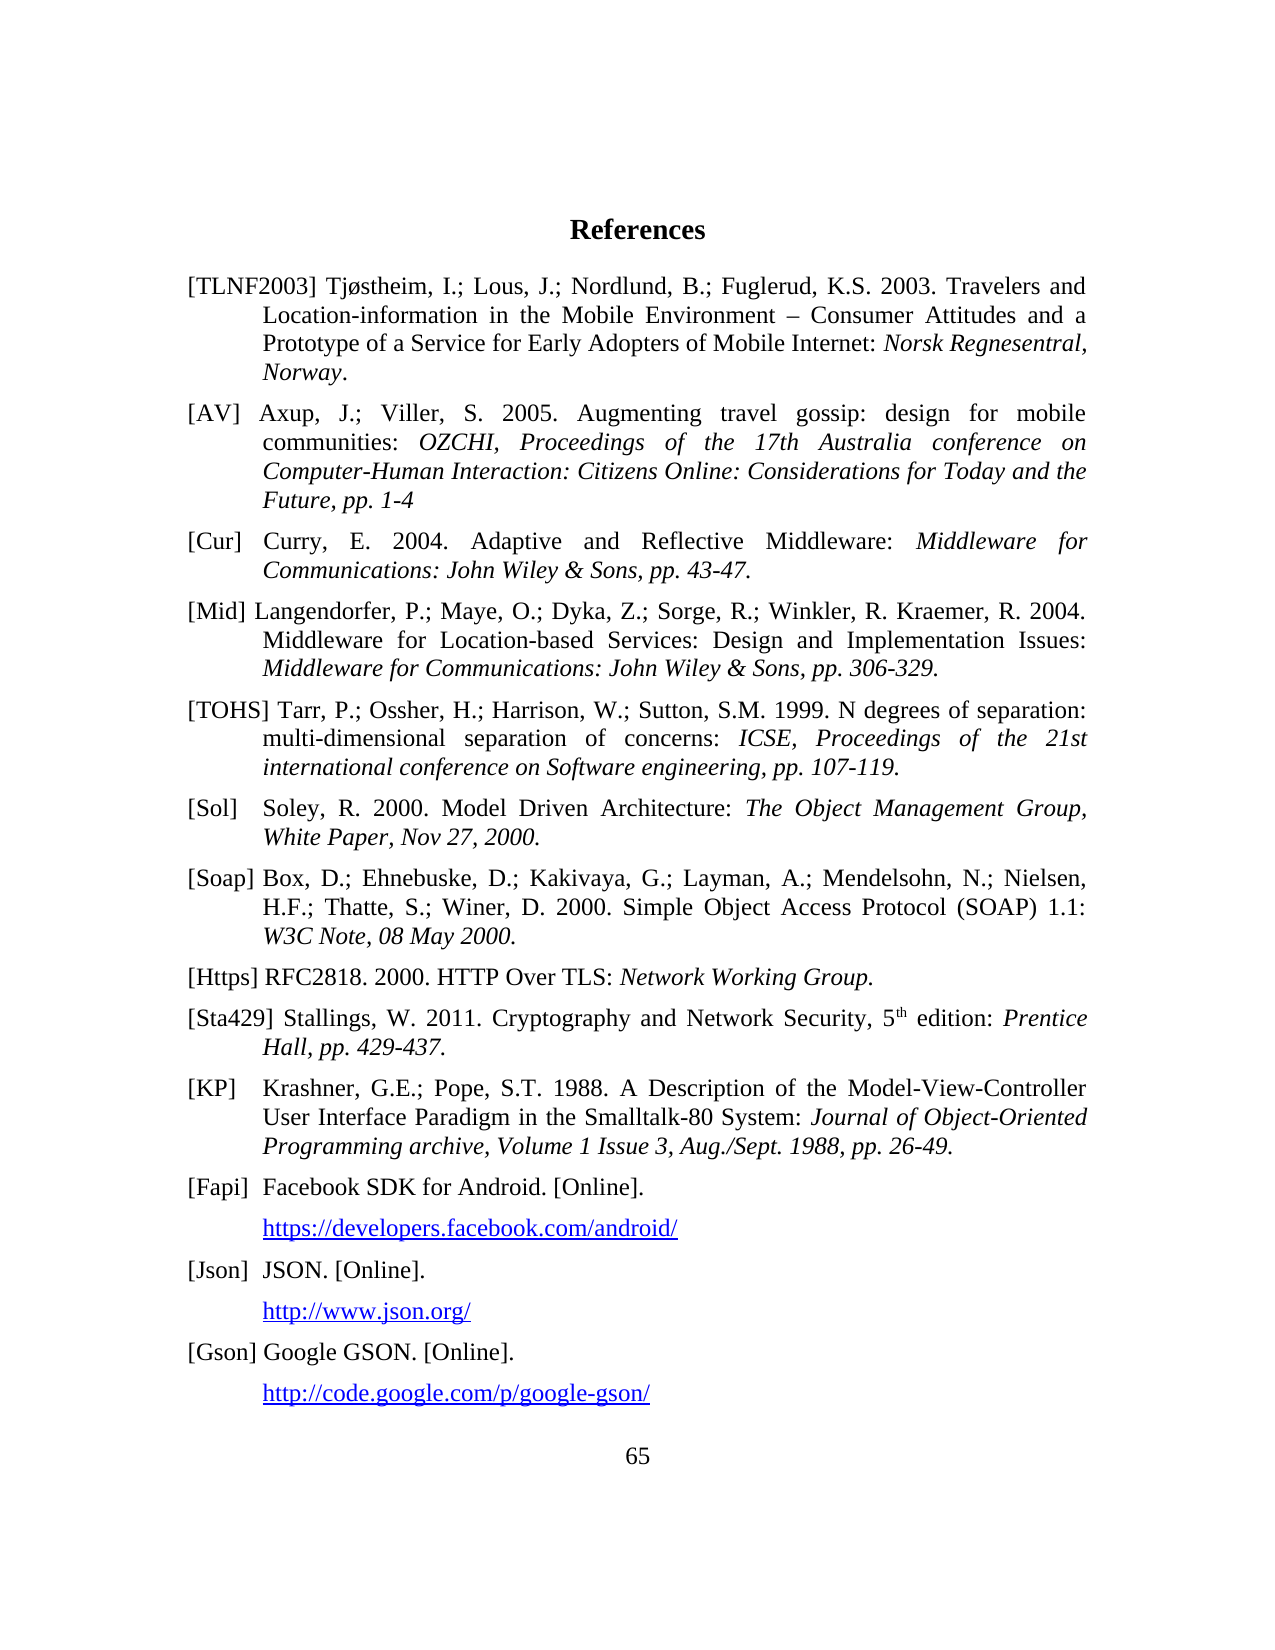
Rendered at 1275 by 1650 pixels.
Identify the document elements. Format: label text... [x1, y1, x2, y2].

text [Soap] Box, D.; Ehnebuske, D.; Kakivaya, G.; Layman, A.; Mendelsohn, N.; Nielsen, H.F.; Thatte, S.; Winer, D. 2000. Simple Object Access Protocol (SOAP) 1.1: W3C Note, 08 May 2000. [187, 863, 1087, 950]
text [Gson] Google GSON. [Online]. [187, 1337, 1087, 1366]
text [Https] RFC2818. 2000. HTTP Over TLS: Network Working Group. [187, 962, 1087, 991]
text [TLNF2003] Tjøstheim, I.; Lous, J.; Nordlund, B.; Fuglerud, K.S. 2003. Travelers and Location-information in the Mobile Environment – Consumer Attitudes and a Prototype of a Service for Early Adopters of Mobile Internet: Norsk Regnesentral, Norway. [187, 271, 1087, 386]
text https://developers.facebook.com/android/ [262, 1213, 1087, 1242]
text [TOHS] Tarr, P.; Ossher, H.; Harrison, W.; Sutton, S.M. 1999. N degrees of separation: multi-dimensional separation of concerns: ICSE, Proceedings of the 21st international conference on Software engineering, pp. 107-119. [187, 695, 1087, 781]
subtitle References [187, 212, 1087, 246]
text http://www.json.org/ [262, 1296, 1087, 1325]
text [KP] Krashner, G.E.; Pope, S.T. 1988. A Description of the Model-View-Controller User Interface Paradigm in the Smalltalk-80 System: Journal of Object-Oriented Programming archive, Volume 1 Issue 3, Aug./Sept. 1988, pp. 26-49. [187, 1073, 1087, 1160]
text [Mid] Langendorfer, P.; Maye, O.; Dyka, Z.; Sorge, R.; Winkler, R. Kraemer, R. 2004. Middleware for Location-based Services: Design and Implementation Issues: Middleware for Communications: John Wiley & Sons, pp. 306-329. [187, 596, 1087, 682]
text http://code.google.com/p/google-gson/ [262, 1378, 1087, 1407]
text [Sol] Soley, R. 2000. Model Driven Architecture: The Object Management Group, White Paper, Nov 27, 2000. [187, 793, 1087, 851]
text [AV] Axup, J.; Viller, S. 2005. Augmenting travel gossip: design for mobile communities: OZCHI, Proceedings of the 17th Australia conference on Computer-Human Interaction: Citizens Online: Considerations for Today and the Future, pp. 1-4 [187, 398, 1087, 513]
text [Cur] Curry, E. 2004. Adaptive and Reflective Middleware: Middleware for Communications: John Wiley & Sons, pp. 43-47. [187, 526, 1087, 583]
text [Sta429] Stallings, W. 2011. Cryptography and Network Security, 5th edition: Prentice Hall, pp. 429-437. [187, 1003, 1087, 1061]
text [Fapi] Facebook SDK for Android. [Online]. [187, 1172, 1087, 1201]
text [Json] JSON. [Online]. [187, 1255, 1087, 1283]
